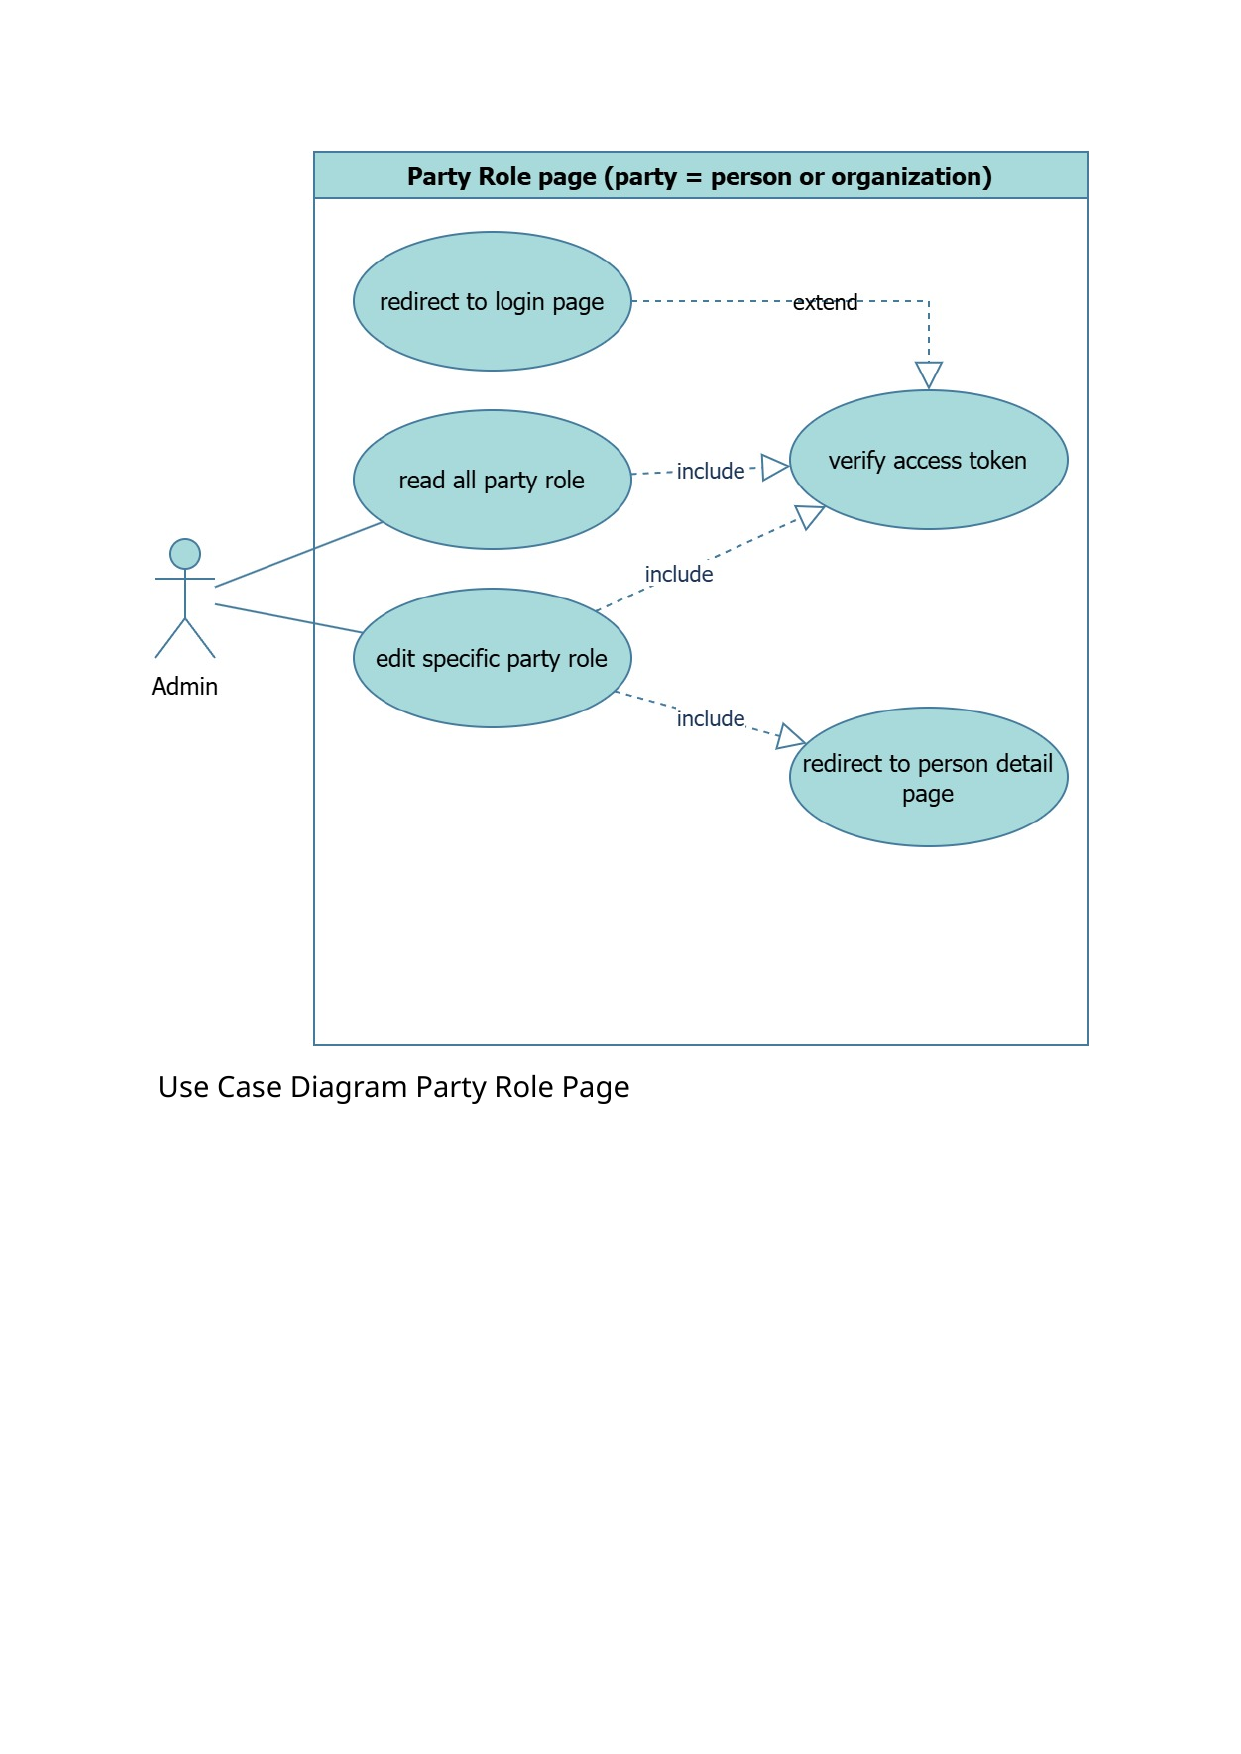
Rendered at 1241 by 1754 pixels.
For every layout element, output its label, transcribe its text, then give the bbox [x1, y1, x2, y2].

picture [150, 150, 1089, 1047]
text Use Case Diagram Party Role Page [150, 1066, 1090, 1106]
